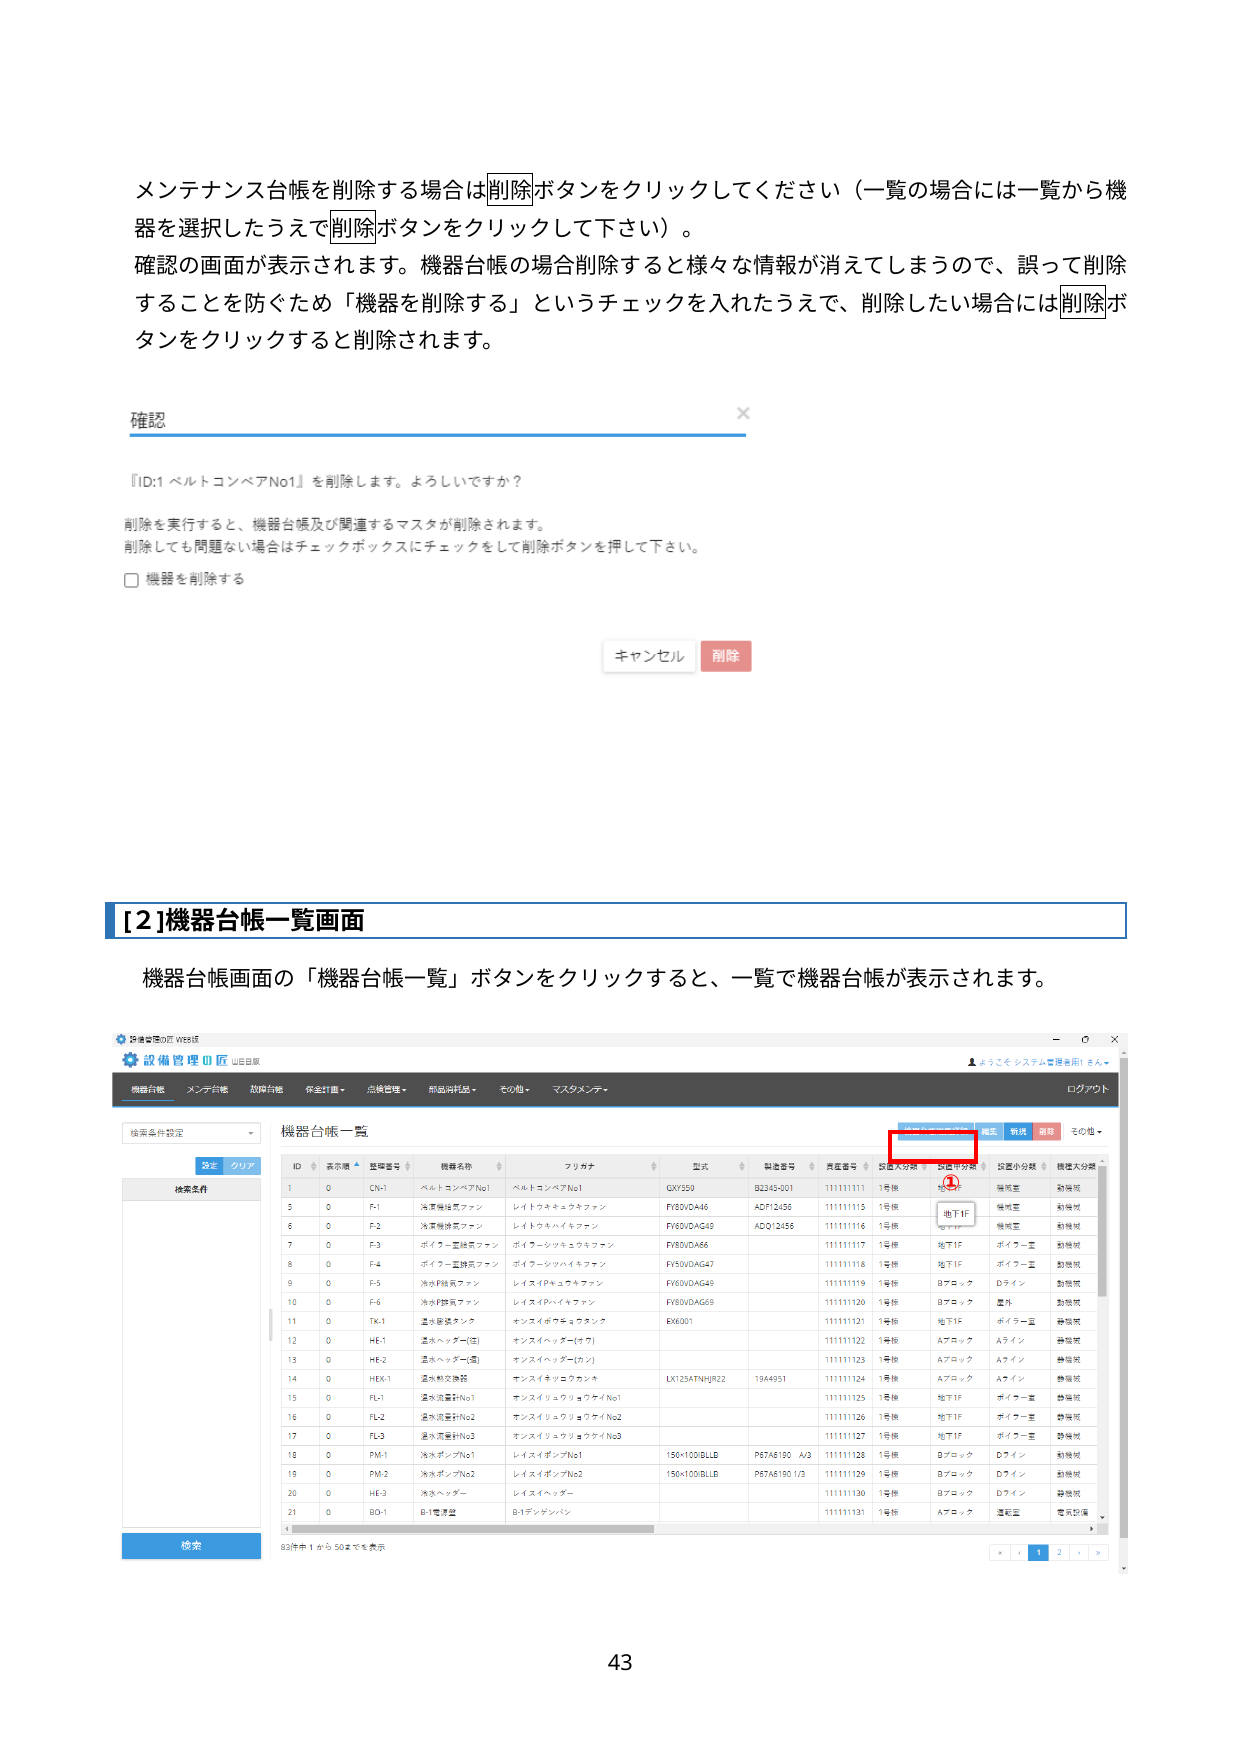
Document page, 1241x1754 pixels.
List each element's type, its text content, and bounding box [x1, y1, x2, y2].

picture [112, 386, 766, 684]
subtitle [２]機器台帳一覧画面 [115, 904, 1125, 937]
text 確認の画面が表示されます。機器台帳の場合削除すると様々な情報が消えてしまうので、誤って削除することを防ぐため「機器を削除する」というチェックを入れたうえで、削除したい場合には削除ボタンをクリックすると削除されます。 [134, 246, 1128, 358]
text メンテナンス台帳を削除する場合は削除ボタンをクリックしてください（一覧の場合には一覧から機器を選択したうえで削除ボタンをクリックして下さい）。 [134, 171, 1128, 246]
picture [112, 1033, 1128, 1574]
text 機器台帳画面の「機器台帳一覧」ボタンをクリックすると、一覧で機器台帳が表示されます。 [134, 958, 1128, 996]
